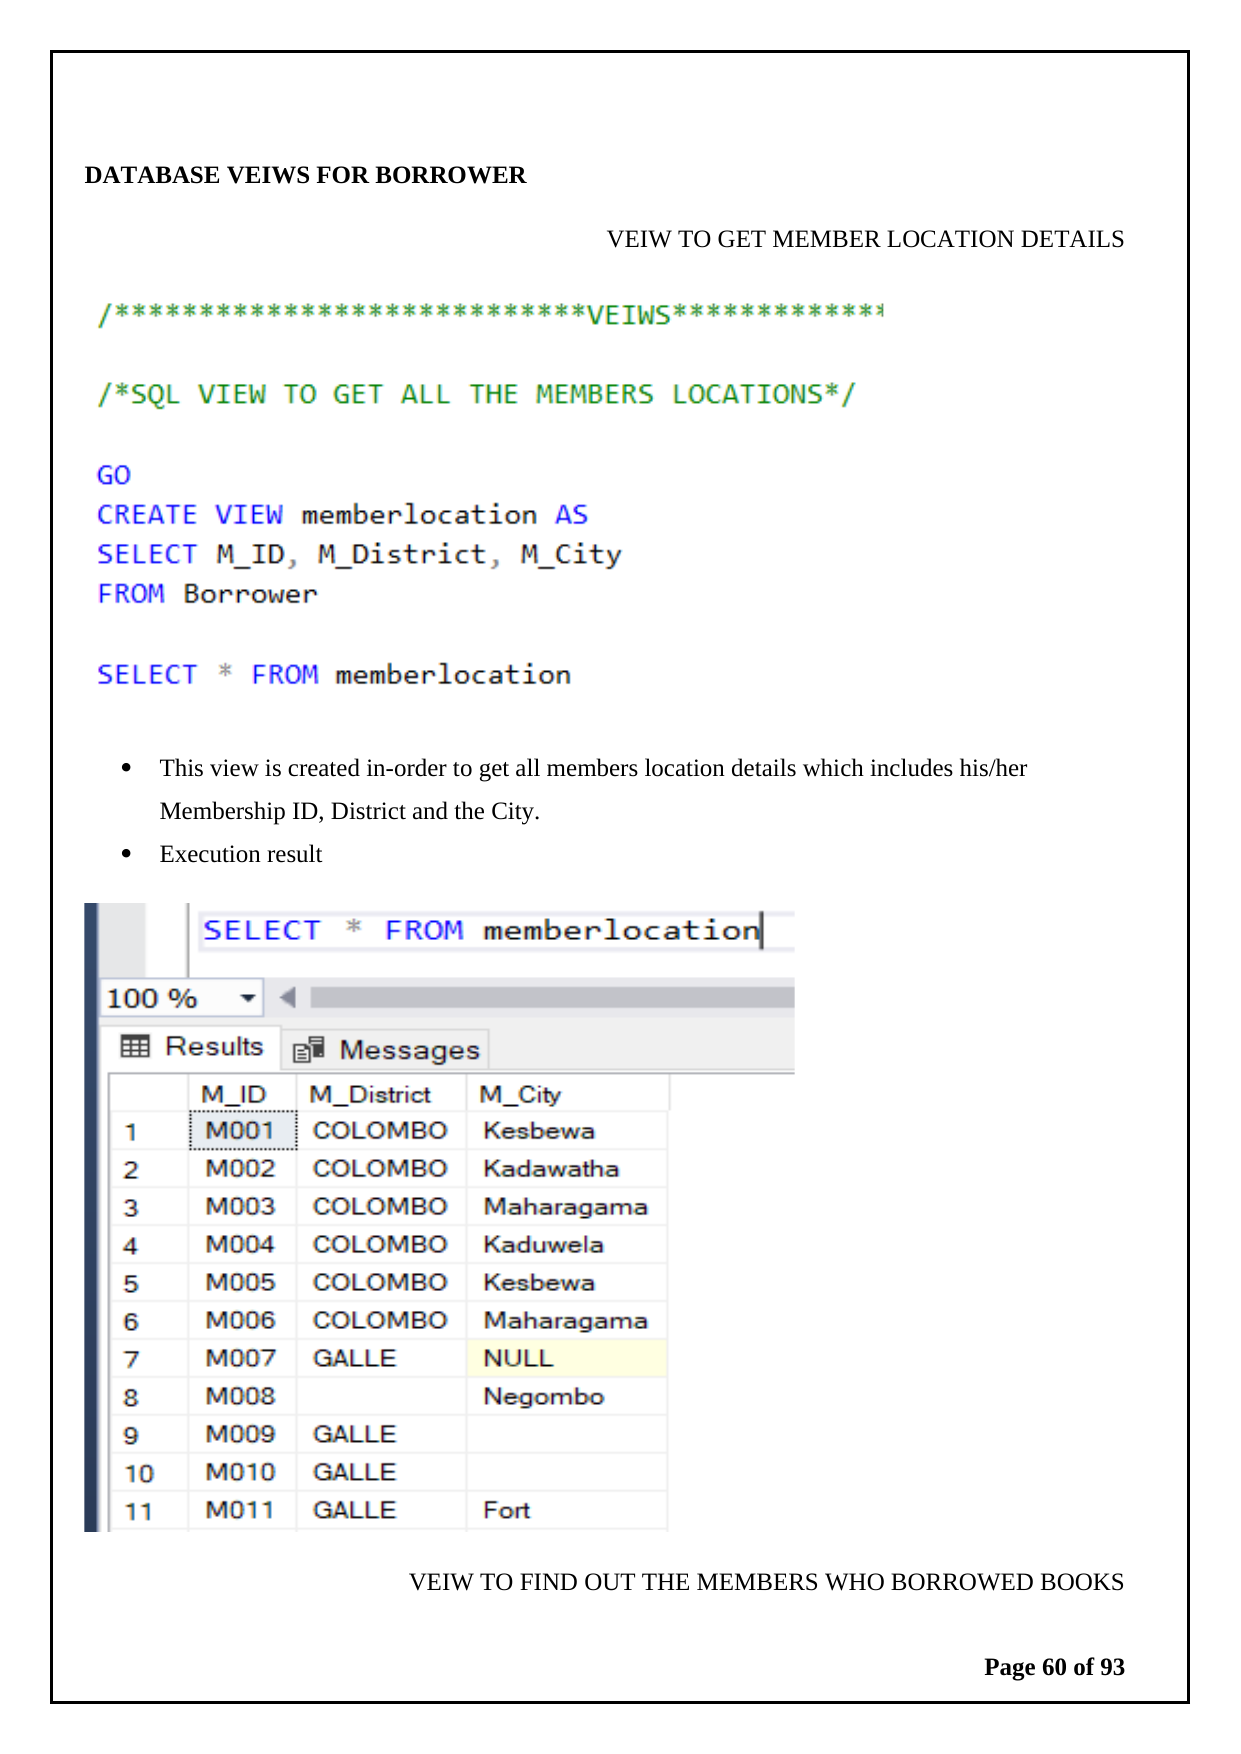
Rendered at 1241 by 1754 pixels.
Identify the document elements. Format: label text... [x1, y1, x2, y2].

text VEIW TO FIND OUT THE MEMBERS WHO BORROWED BOOKS [84, 1567, 1125, 1595]
text VEIW TO GET MEMBER LOCATION DETAILS [84, 224, 1125, 253]
picture [84, 288, 884, 718]
picture [84, 903, 795, 1532]
text DATABASE VEIWS FOR BORROWER [84, 160, 1125, 189]
list This view is created in-order to get all members location details which includes his/her Membership ID, District and the City. [122, 753, 1125, 825]
list Execution result [122, 839, 1125, 868]
